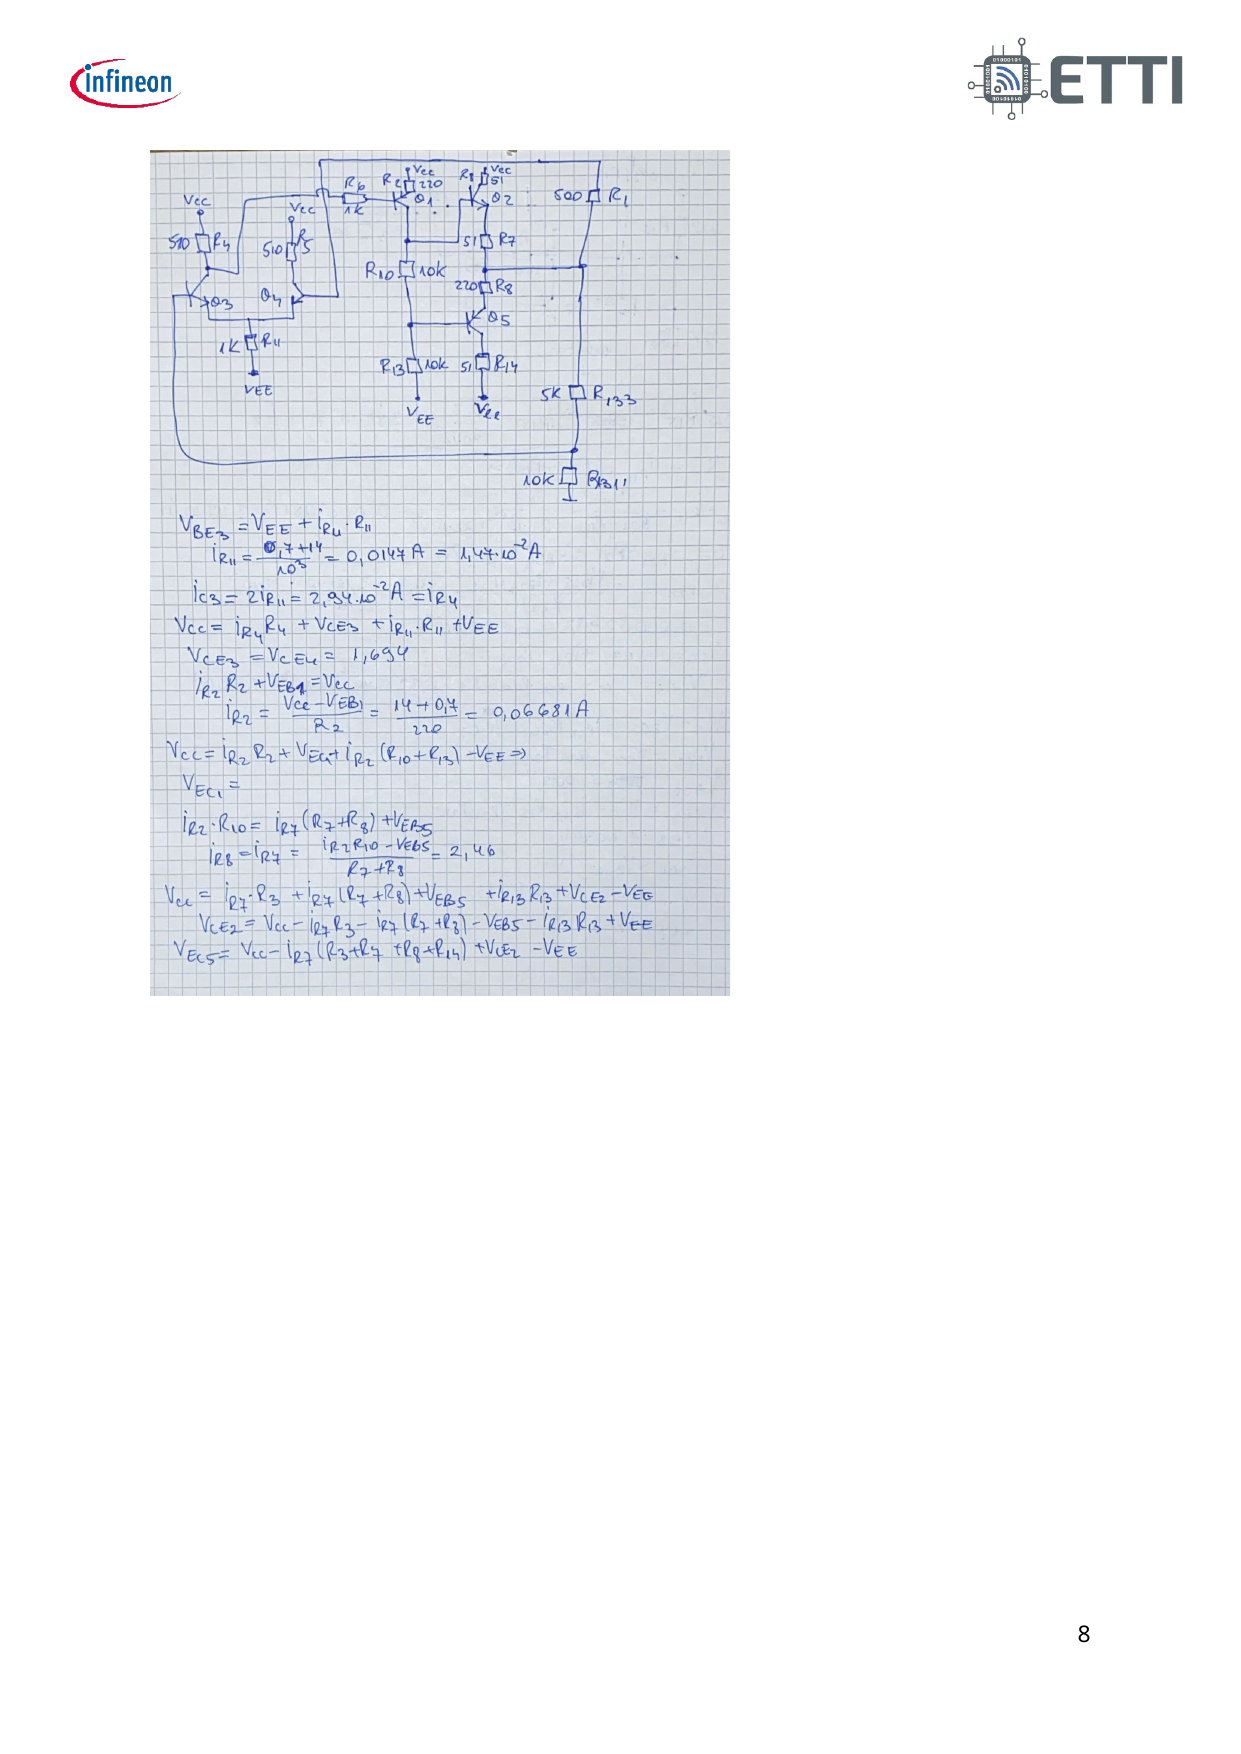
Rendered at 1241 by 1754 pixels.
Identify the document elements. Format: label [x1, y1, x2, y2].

picture [150, 150, 730, 996]
picture [61, 26, 640, 116]
picture [967, 37, 1183, 120]
